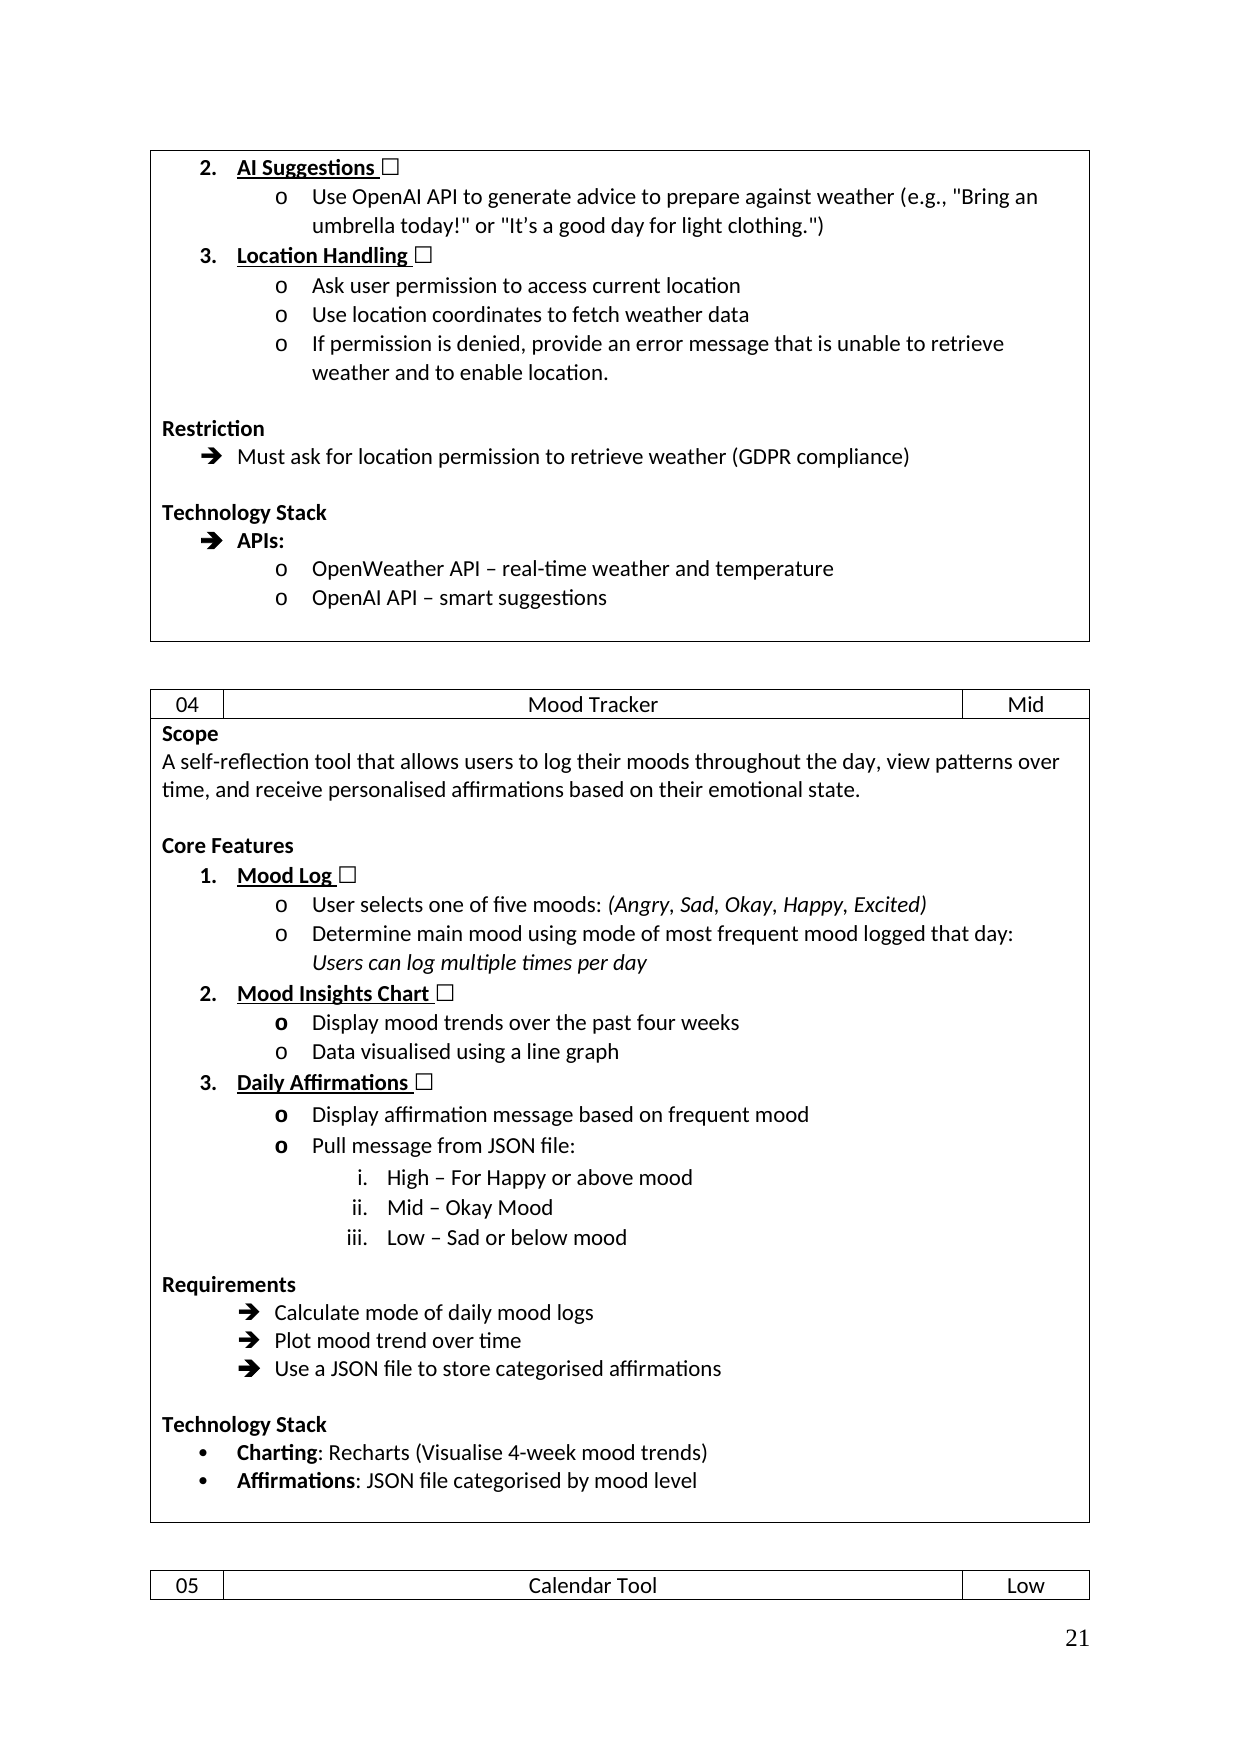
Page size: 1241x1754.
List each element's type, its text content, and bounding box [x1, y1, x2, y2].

table_header Low [963, 1571, 1089, 1599]
table_header 04 [151, 690, 223, 718]
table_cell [151, 151, 1089, 641]
table_cell Scope A self-reflection tool that allows users to log their moods throughout the day, view patterns over time, and receive personalised affirmations based on their emotional state. Core Features Mood Log User selects one of five moods: (Angry, Sad, Okay, Happy, Excited) Determine main mood using mode of most frequent mood logged that day: Users can log multiple times per day Mood Insights Chart Display mood trends over the past four weeks Data visualised using a line graph Daily Affirmations Display affirmation message based on frequent mood Pull message from JSON file: High – For Happy or above mood Mid – Okay Mood Low – Sad or below mood Requirements Calculate mode of daily mood logs Plot mood trend over time Use a JSON file to store categorised affirmations Technology Stack Charting: Recharts (Visualise 4-week mood trends) Affirmations: JSON file categorised by mood level [151, 719, 1089, 1522]
table_header 05 [151, 1571, 223, 1599]
table_header Mood Tracker [224, 690, 962, 718]
table_header Calendar Tool [224, 1571, 962, 1599]
table_header Mid [963, 690, 1089, 718]
